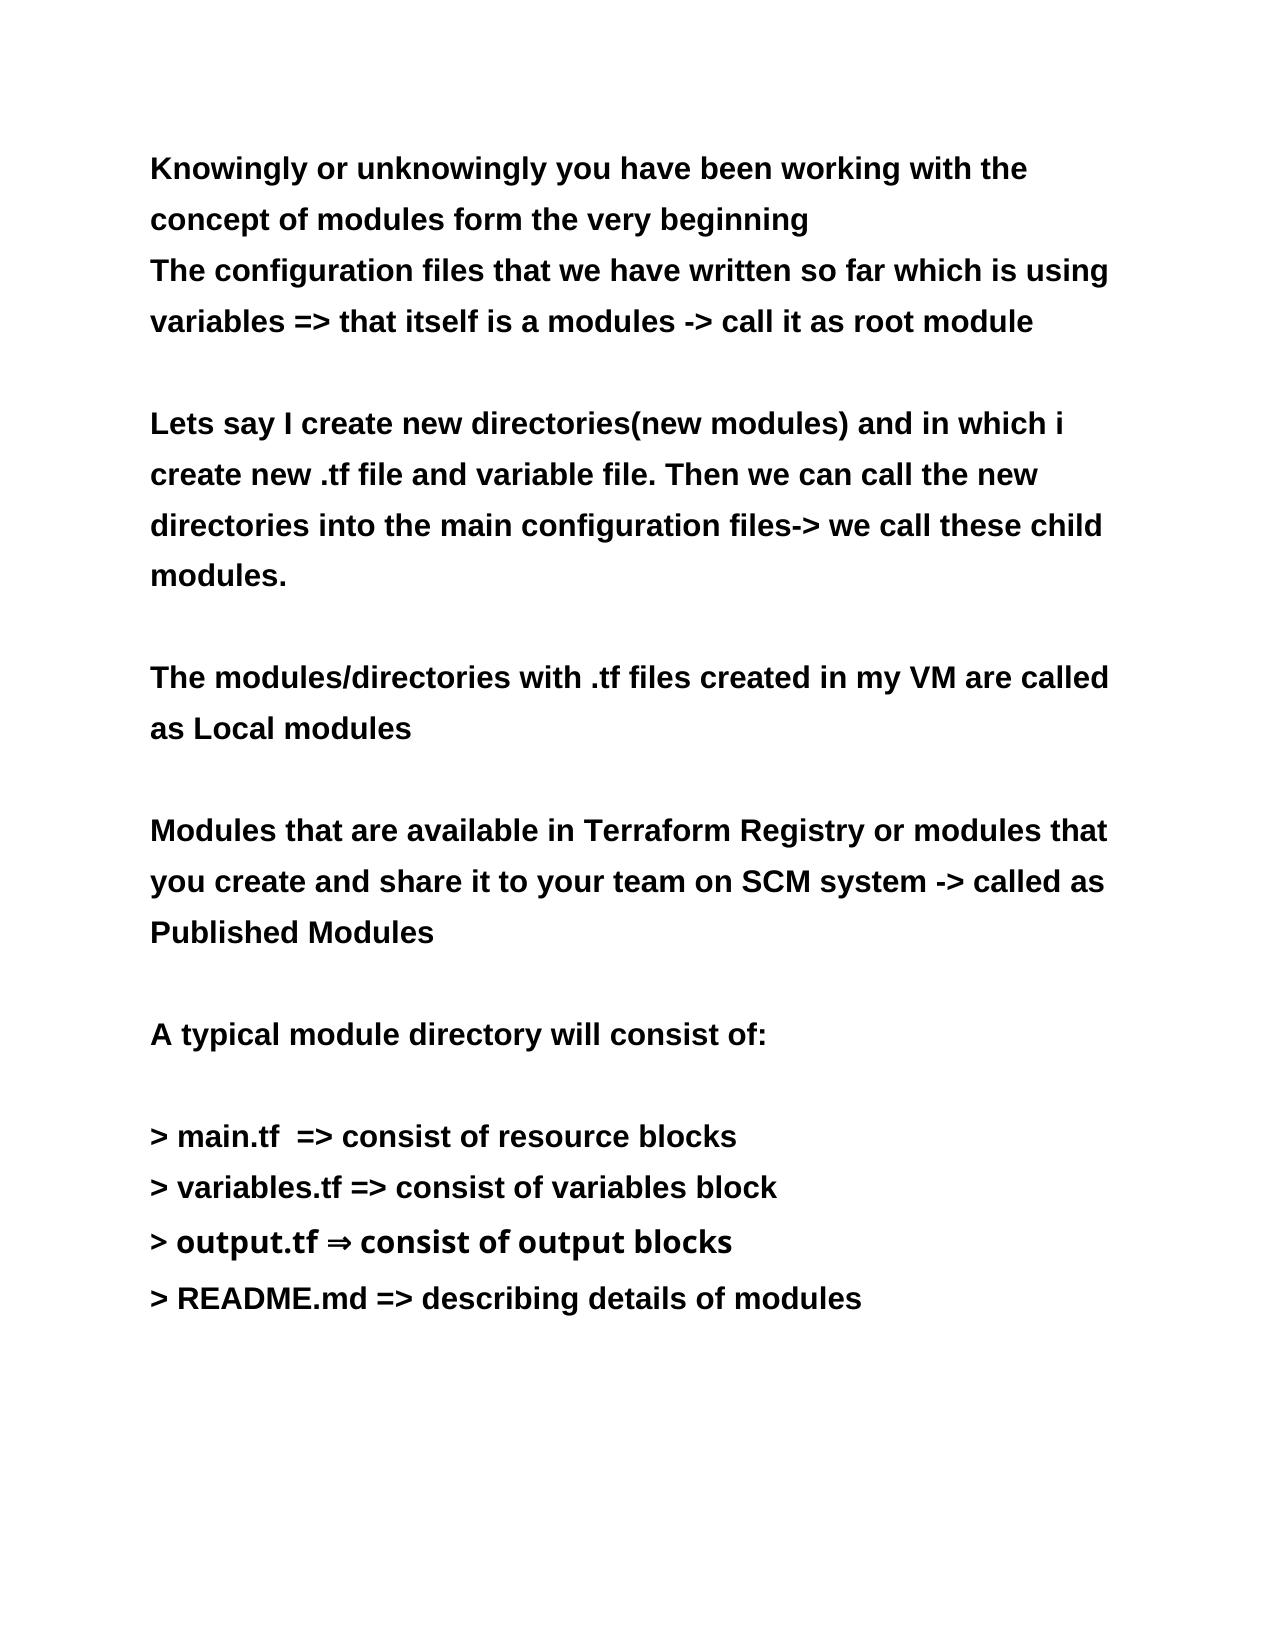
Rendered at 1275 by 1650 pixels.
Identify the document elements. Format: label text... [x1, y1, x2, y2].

text > main.tf => consist of resource blocks [150, 1118, 1125, 1154]
text > output.tf ⇒ consist of output blocks [150, 1220, 1125, 1262]
text The modules/directories with .tf files created in my VM are called as Local modules [150, 659, 1125, 746]
text > variables.tf => consist of variables block [150, 1169, 1125, 1205]
text Modules that are available in Terraform Registry or modules that you create and share it to your team on SCM system -> called as Published Modules [150, 812, 1125, 950]
text > README.md => describing details of modules [150, 1280, 1125, 1316]
text Knowingly or unknowingly you have been working with the concept of modules form the very beginning [150, 150, 1125, 237]
text A typical module directory will consist of: [150, 1016, 1125, 1052]
text Lets say I create new directories(new modules) and in which i create new .tf file and variable file. Then we can call the new directories into the main configuration files-> we call these child modules. [150, 405, 1125, 593]
text The configuration files that we have written so far which is using variables => that itself is a modules -> call it as root module [150, 252, 1125, 339]
